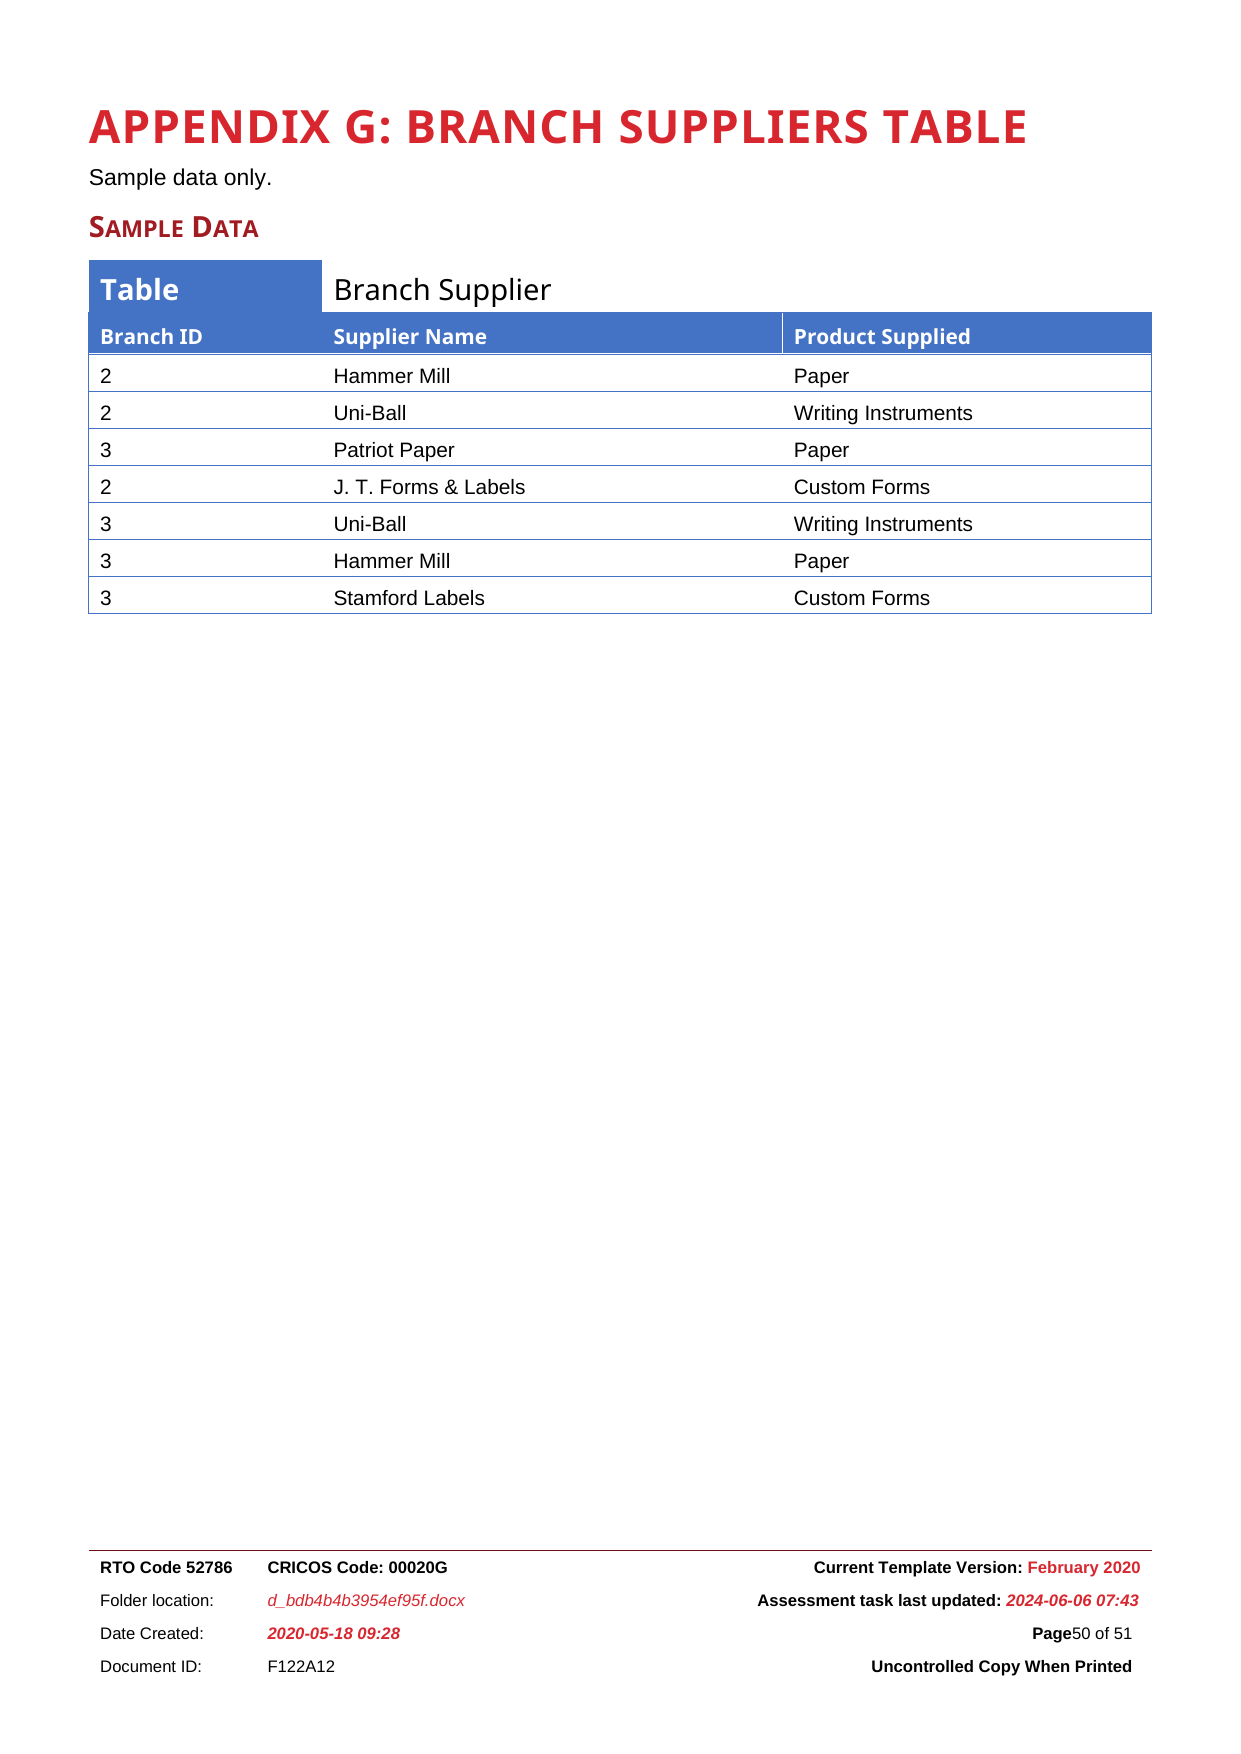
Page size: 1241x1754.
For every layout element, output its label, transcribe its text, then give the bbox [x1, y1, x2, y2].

table_header Table [89, 260, 322, 312]
table_cell Paper [783, 355, 1151, 391]
table_cell Paper [783, 540, 1151, 576]
table_cell 2 [89, 466, 322, 502]
table_cell 3 [89, 540, 322, 576]
table_cell Product Supplied [783, 313, 1151, 353]
table_cell Supplier Name [322, 313, 782, 353]
table_cell Uni-Ball [322, 392, 782, 428]
table_cell Writing Instruments [783, 503, 1151, 539]
table_cell 2 [89, 392, 322, 428]
text Sample data only. [89, 163, 1152, 190]
table_cell Uni-Ball [322, 503, 782, 539]
table_cell 3 [89, 577, 322, 613]
table_cell Paper [783, 429, 1151, 465]
subtitle Appendix G: Branch Suppliers Table [89, 95, 1152, 157]
table_cell Branch ID [89, 313, 322, 353]
table_cell Patriot Paper [322, 429, 782, 465]
table_cell Hammer Mill [322, 355, 782, 391]
table_cell 3 [89, 503, 322, 539]
table_cell Hammer Mill [322, 540, 782, 576]
table_cell Stamford Labels [322, 577, 782, 613]
table_header Branch Supplier [322, 260, 1152, 312]
table_cell J. T. Forms & Labels [322, 466, 782, 502]
table_cell Custom Forms [783, 577, 1151, 613]
table_cell 2 [89, 355, 322, 391]
table_cell Writing Instruments [783, 392, 1151, 428]
table_cell Custom Forms [783, 466, 1151, 502]
table_cell 3 [89, 429, 322, 465]
subtitle Sample Data [89, 206, 1152, 246]
